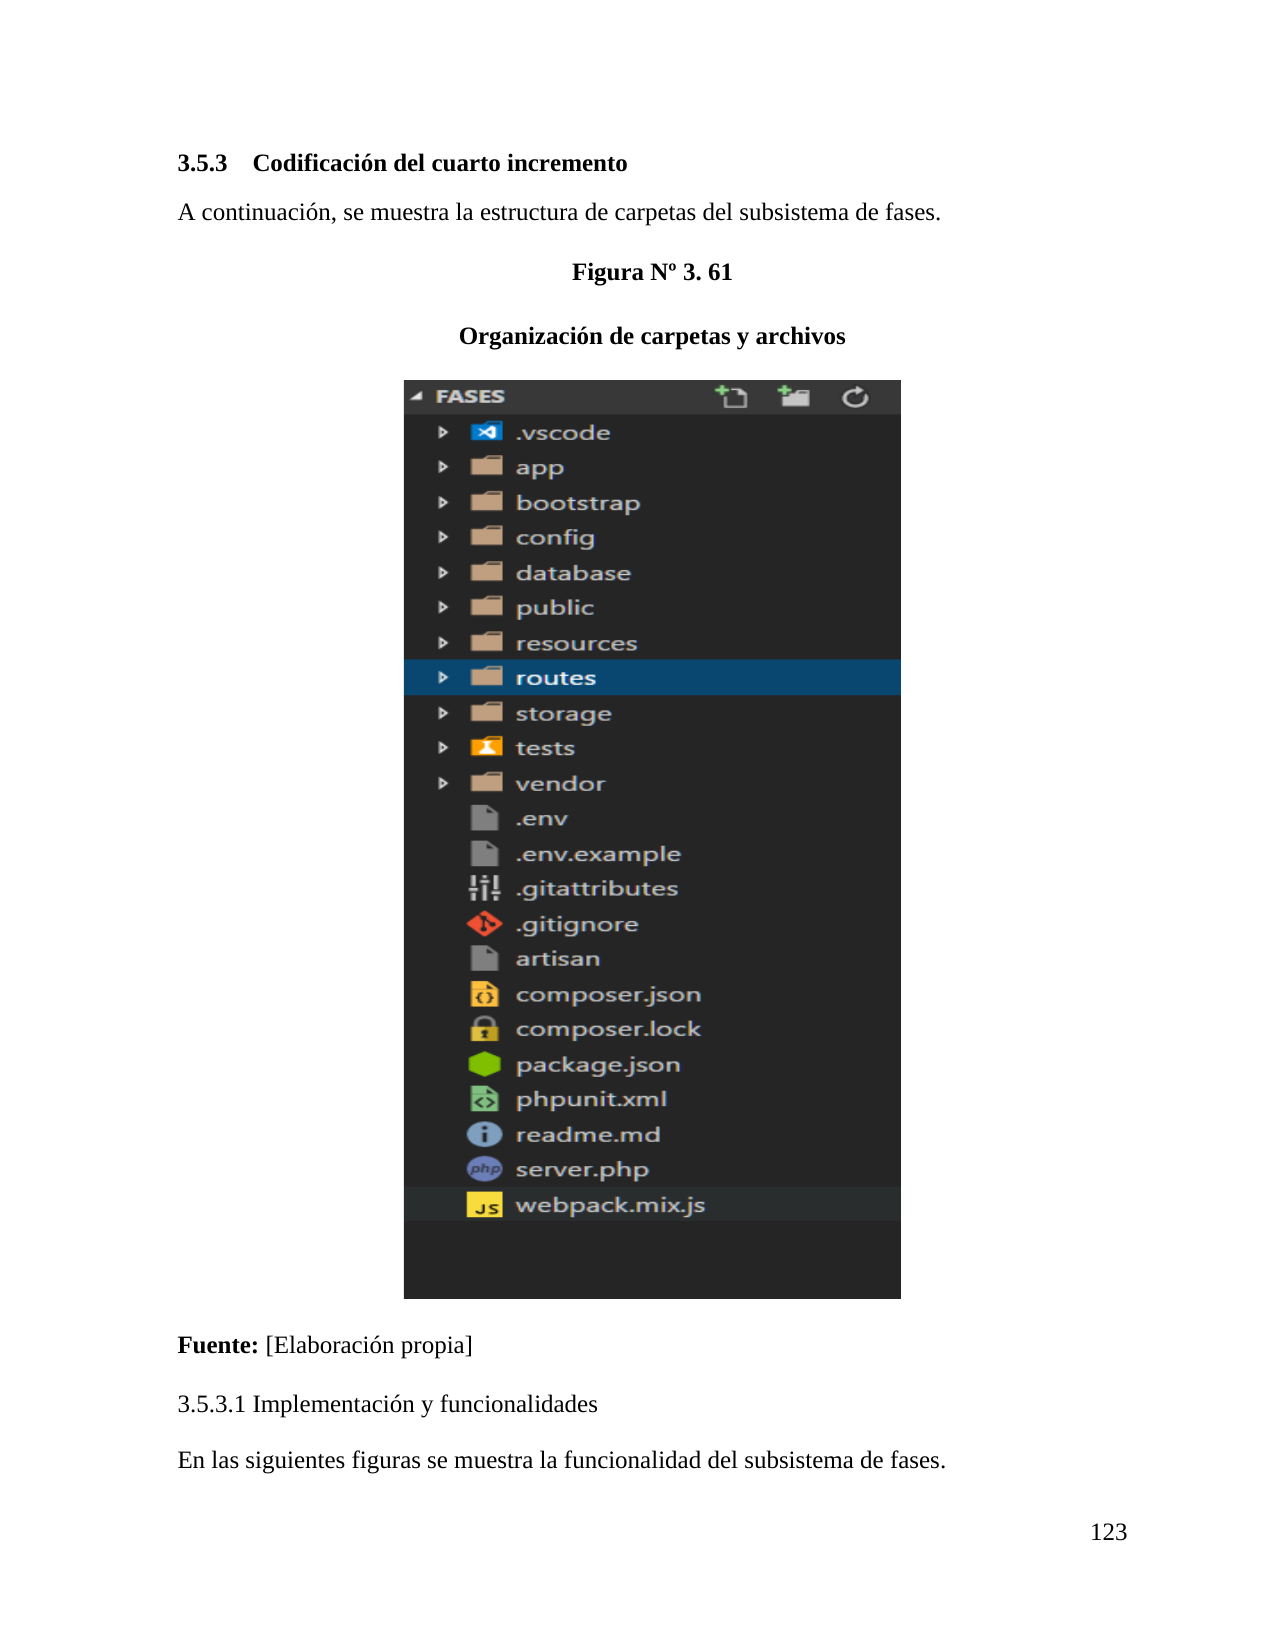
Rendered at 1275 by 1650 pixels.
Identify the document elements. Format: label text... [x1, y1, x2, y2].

text Figura Nº 3. 61 [177, 257, 1127, 286]
text En las siguientes figuras se muestra la funcionalidad del subsistema de fases. [177, 1445, 1127, 1474]
subtitle Implementación y funcionalidades [177, 1389, 1127, 1418]
picture [403, 380, 901, 1299]
subtitle Codificación del cuarto incremento [177, 148, 1127, 176]
text A continuación, se muestra la estructura de carpetas del subsistema de fases. [177, 197, 1127, 226]
text Fuente: [Elaboración propia] [177, 1330, 1127, 1358]
text Organización de carpetas y archivos [177, 321, 1127, 349]
